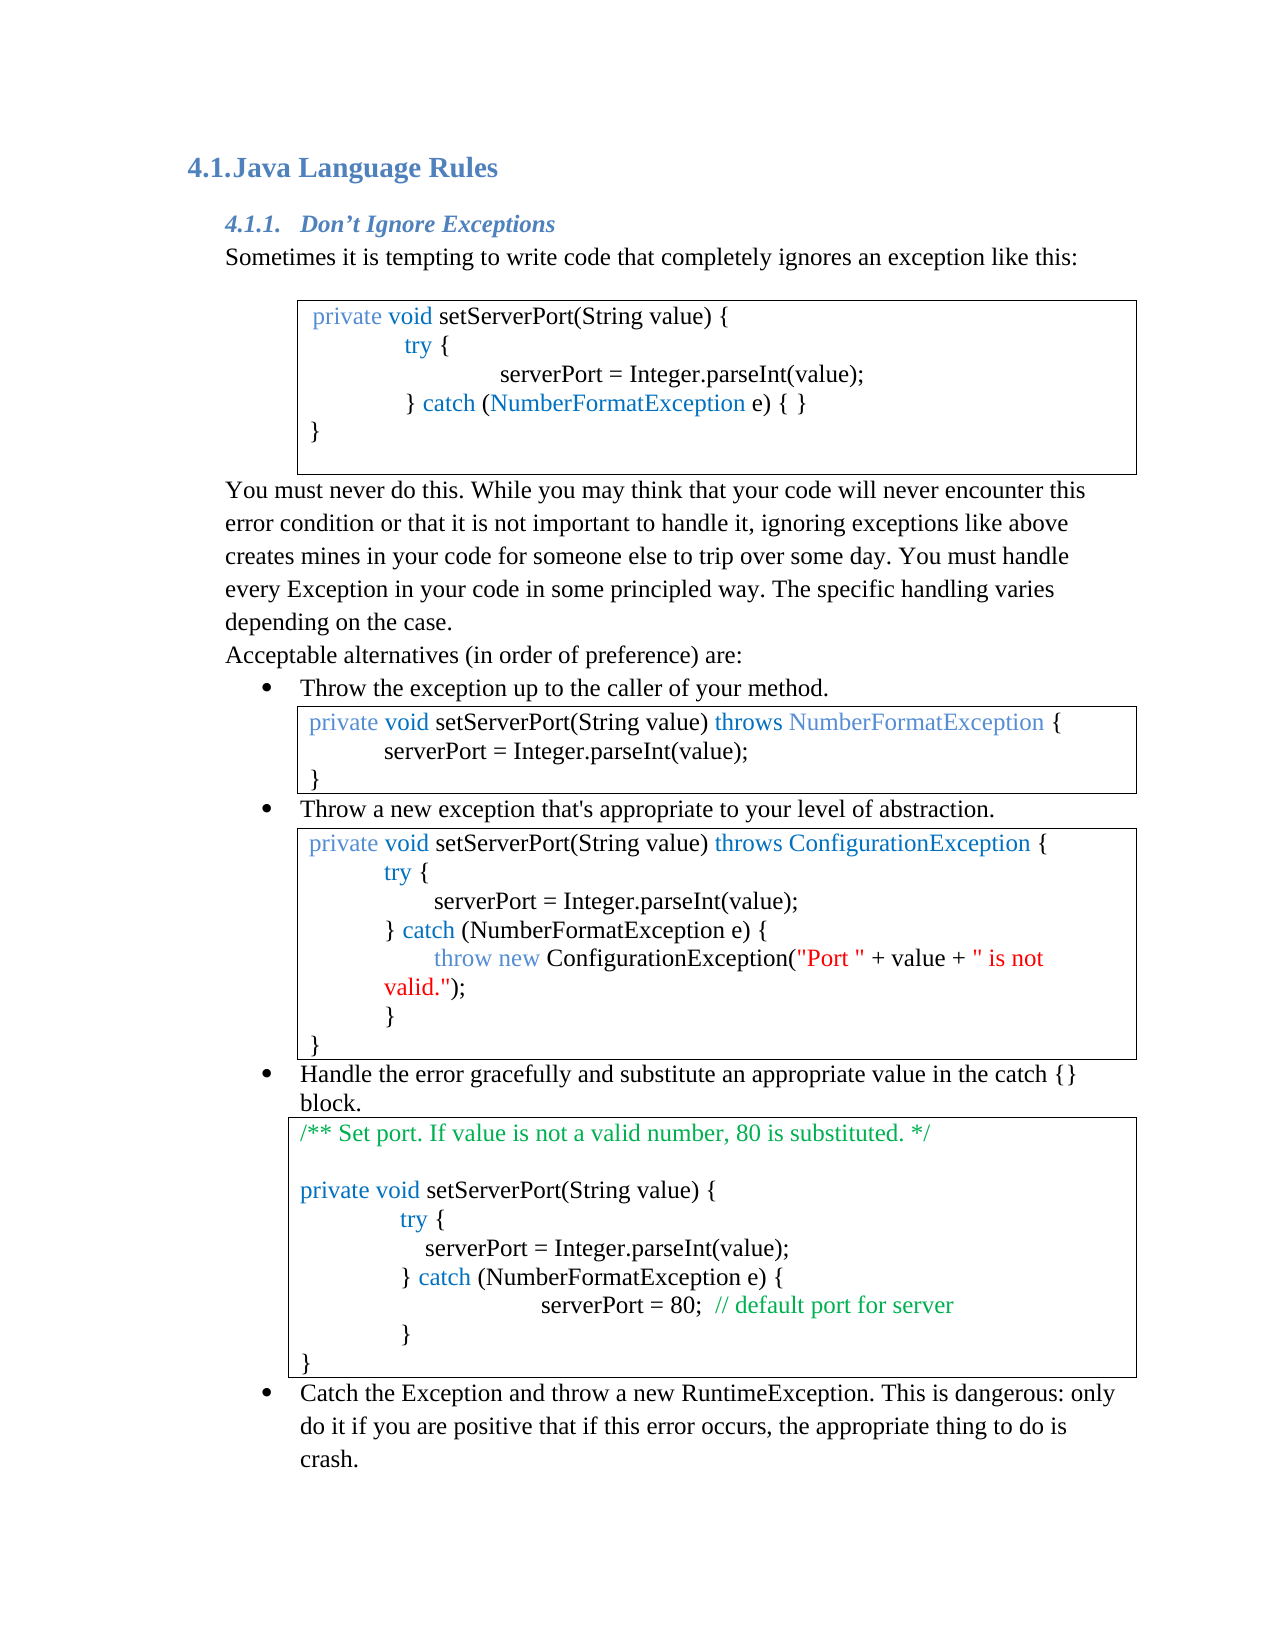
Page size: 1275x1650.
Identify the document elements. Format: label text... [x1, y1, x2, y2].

subtitle Java Language Rules [187, 150, 1125, 183]
list Catch the Exception and throw a new RuntimeException. This is dangerous: only do it if you are positive that if this error occurs, the appropriate thing to do is crash. [262, 1378, 1125, 1473]
table_header private void setServerPort(String value) throws NumberFormatException { serverPort = Integer.parseInt(value); } [298, 707, 1136, 793]
list Throw the exception up to the caller of your method. [262, 673, 1125, 702]
subtitle Don’t Ignore Exceptions [225, 209, 1125, 238]
text Acceptable alternatives (in order of preference) are: [150, 640, 1125, 669]
list Sometimes it is tempting to write code that completely ignores an exception like this: [187, 242, 1125, 271]
table_header private void setServerPort(String value) throws ConfigurationException { try { serverPort = Integer.parseInt(value); } catch (NumberFormatException e) { throw new ConfigurationException("Port " + value + " is not valid."); } } [298, 829, 1136, 1058]
table_header /** Set port. If value is not a valid number, 80 is substituted. */ private void setServerPort(String value) { try { serverPort = Integer.parseInt(value); } catch (NumberFormatException e) { serverPort = 80; // default port for server } } [289, 1118, 1136, 1377]
text You must never do this. While you may think that your code will never encounter this error condition or that it is not important to handle it, ignoring exceptions like above creates mines in your code for someone else to trip over some day. You must handle every Exception in your code in some principled way. The specific handling varies depending on the case. [225, 475, 1125, 636]
list Handle the error gracefully and substitute an appropriate value in the catch {} block. [262, 1059, 1125, 1117]
table_header private void setServerPort(String value) { try { serverPort = Integer.parseInt(value); } catch (NumberFormatException e) { } } [298, 301, 1136, 474]
list Throw a new exception that's appropriate to your level of abstraction. [262, 794, 1125, 823]
